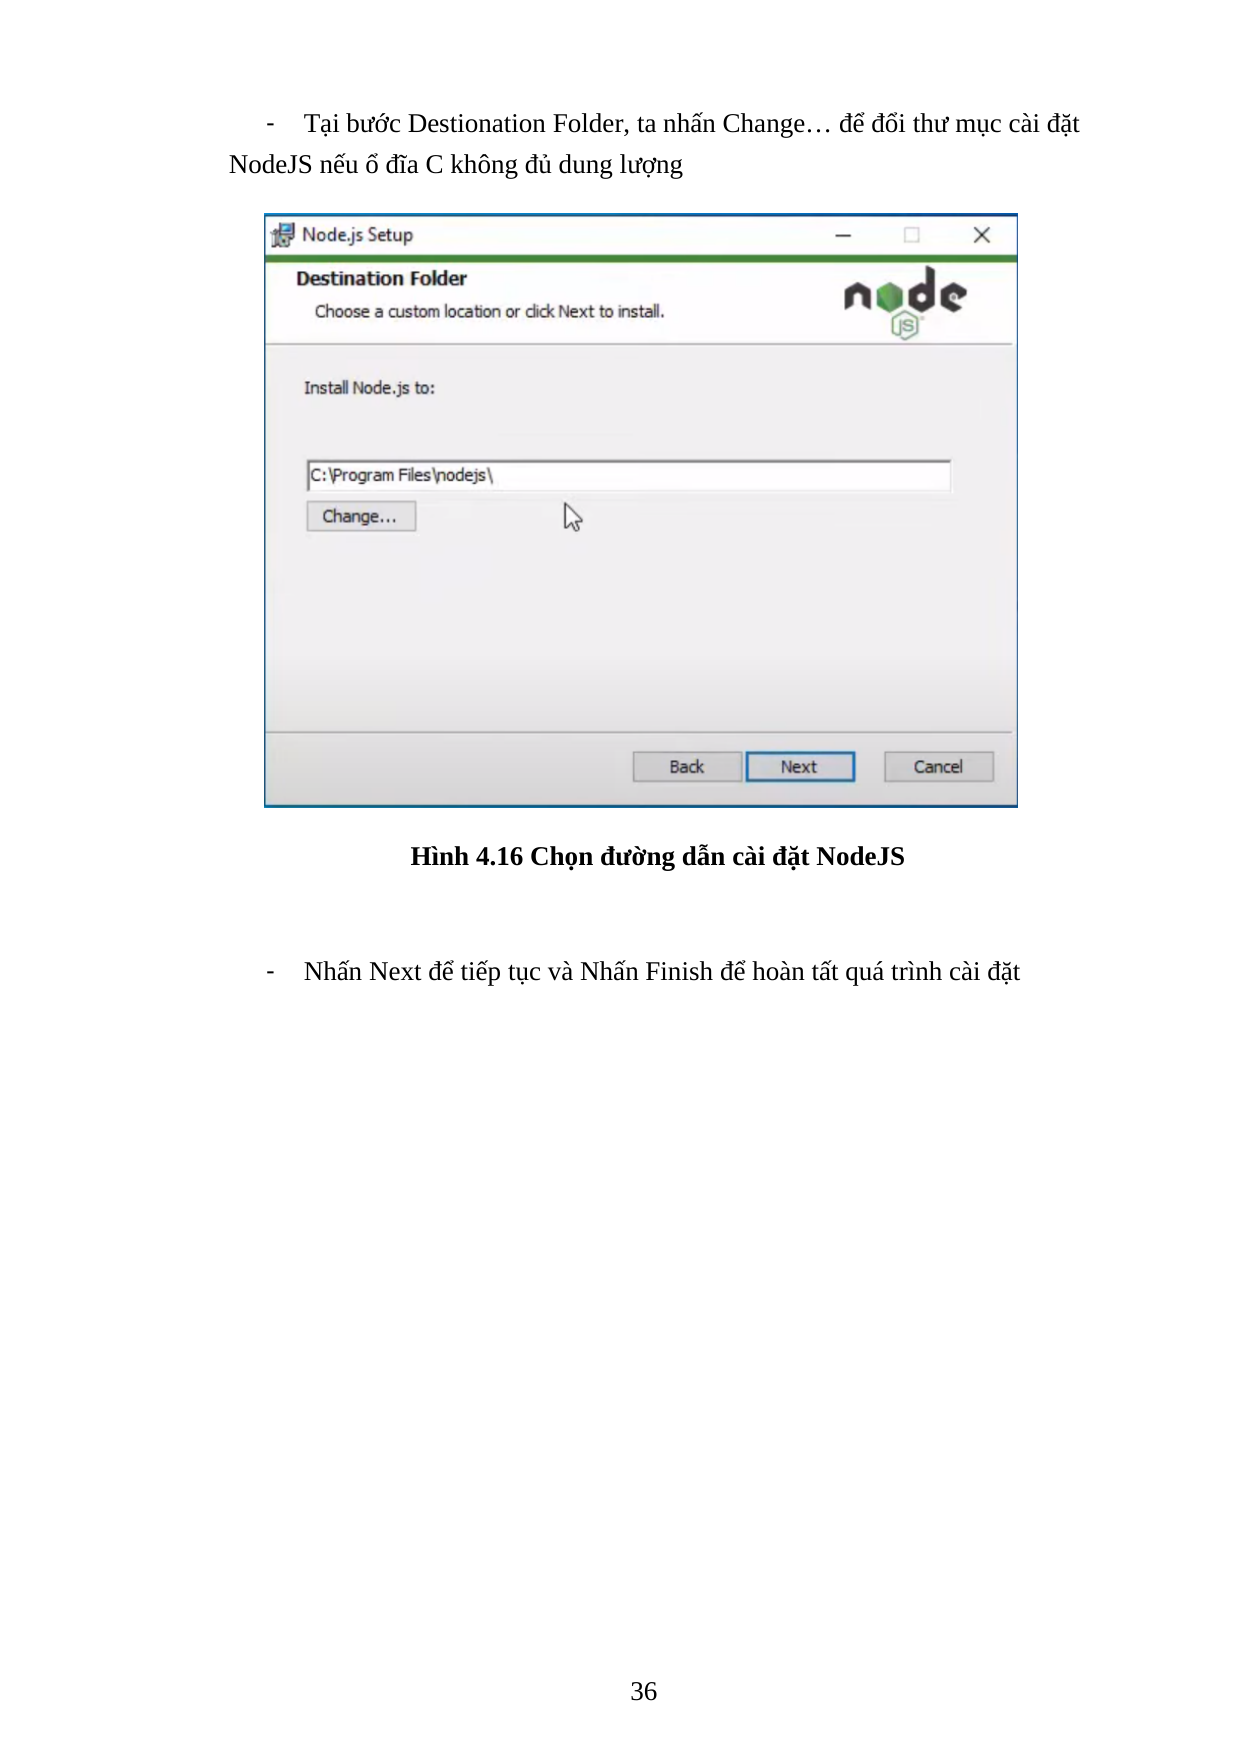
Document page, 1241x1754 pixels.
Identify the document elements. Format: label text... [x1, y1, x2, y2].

picture [264, 213, 1018, 808]
list Nhấn Next để tiếp tục và Nhấn Finish để hoàn tất quá trình cài đặt [228, 954, 1134, 987]
list Tại bước Destionation Folder, ta nhấn Change… để đổi thư mục cài đặt NodeJS nếu ổ đĩa C không đủ dung lượng [228, 106, 1134, 180]
